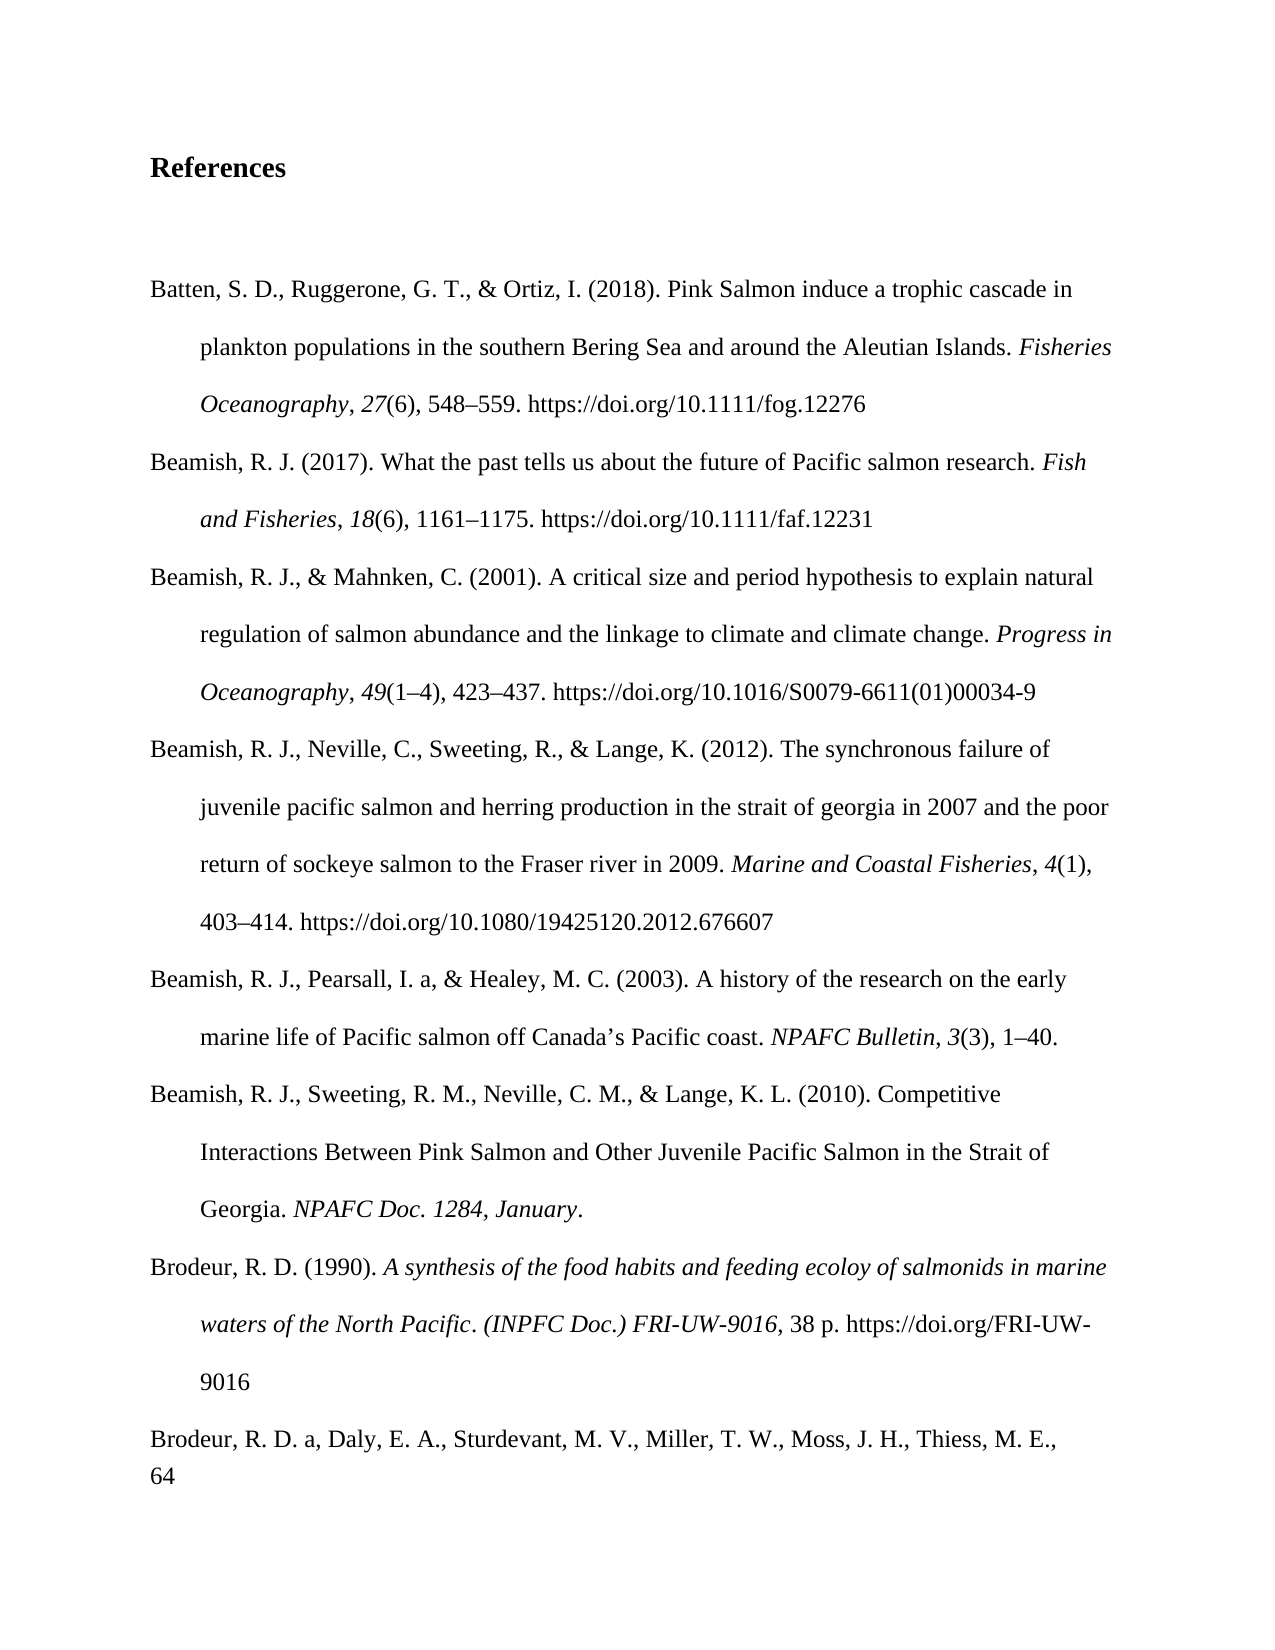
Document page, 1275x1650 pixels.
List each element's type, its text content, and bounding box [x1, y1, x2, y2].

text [150, 1424, 1125, 1453]
text Batten, S. D., Ruggerone, G. T., & Ortiz, I. (2018). Pink Salmon induce a trophic cascade in plankton populations in the southern Bering Sea and around the Aleutian Islands. Fisheries Oceanography, 27(6), 548–559. https://doi.org/10.1111/fog.12276 [150, 274, 1125, 418]
text Beamish, R. J. (2017). What the past tells us about the future of Pacific salmon research. Fish and Fisheries, 18(6), 1161–1175. https://doi.org/10.1111/faf.12231 [150, 447, 1125, 533]
text Beamish, R. J., & Mahnken, C. (2001). A critical size and period hypothesis to explain natural regulation of salmon abundance and the linkage to climate and climate change. Progress in Oceanography, 49(1–4), 423–437. https://doi.org/10.1016/S0079-6611(01)00034-9 [150, 562, 1125, 706]
text Beamish, R. J., Sweeting, R. M., Neville, C. M., & Lange, K. L. (2010). Competitive Interactions Between Pink Salmon and Other Juvenile Pacific Salmon in the Strait of Georgia. NPAFC Doc. 1284, January. [150, 1079, 1125, 1223]
text Beamish, R. J., Pearsall, I. a, & Healey, M. C. (2003). A history of the research on the early marine life of Pacific salmon off Canada’s Pacific coast. NPAFC Bulletin, 3(3), 1–40. [150, 964, 1125, 1051]
text Brodeur, R. D. (1990). A synthesis of the food habits and feeding ecoloy of salmonids in marine waters of the North Pacific. (INPFC Doc.) FRI-UW-9016, 38 p. https://doi.org/FRI-UW-9016 [150, 1252, 1125, 1396]
subtitle References [150, 150, 1125, 183]
text Beamish, R. J., Neville, C., Sweeting, R., & Lange, K. (2012). The synchronous failure of juvenile pacific salmon and herring production in the strait of georgia in 2007 and the poor return of sockeye salmon to the Fraser river in 2009. Marine and Coastal Fisheries, 4(1), 403–414. https://doi.org/10.1080/19425120.2012.676607 [150, 734, 1125, 936]
